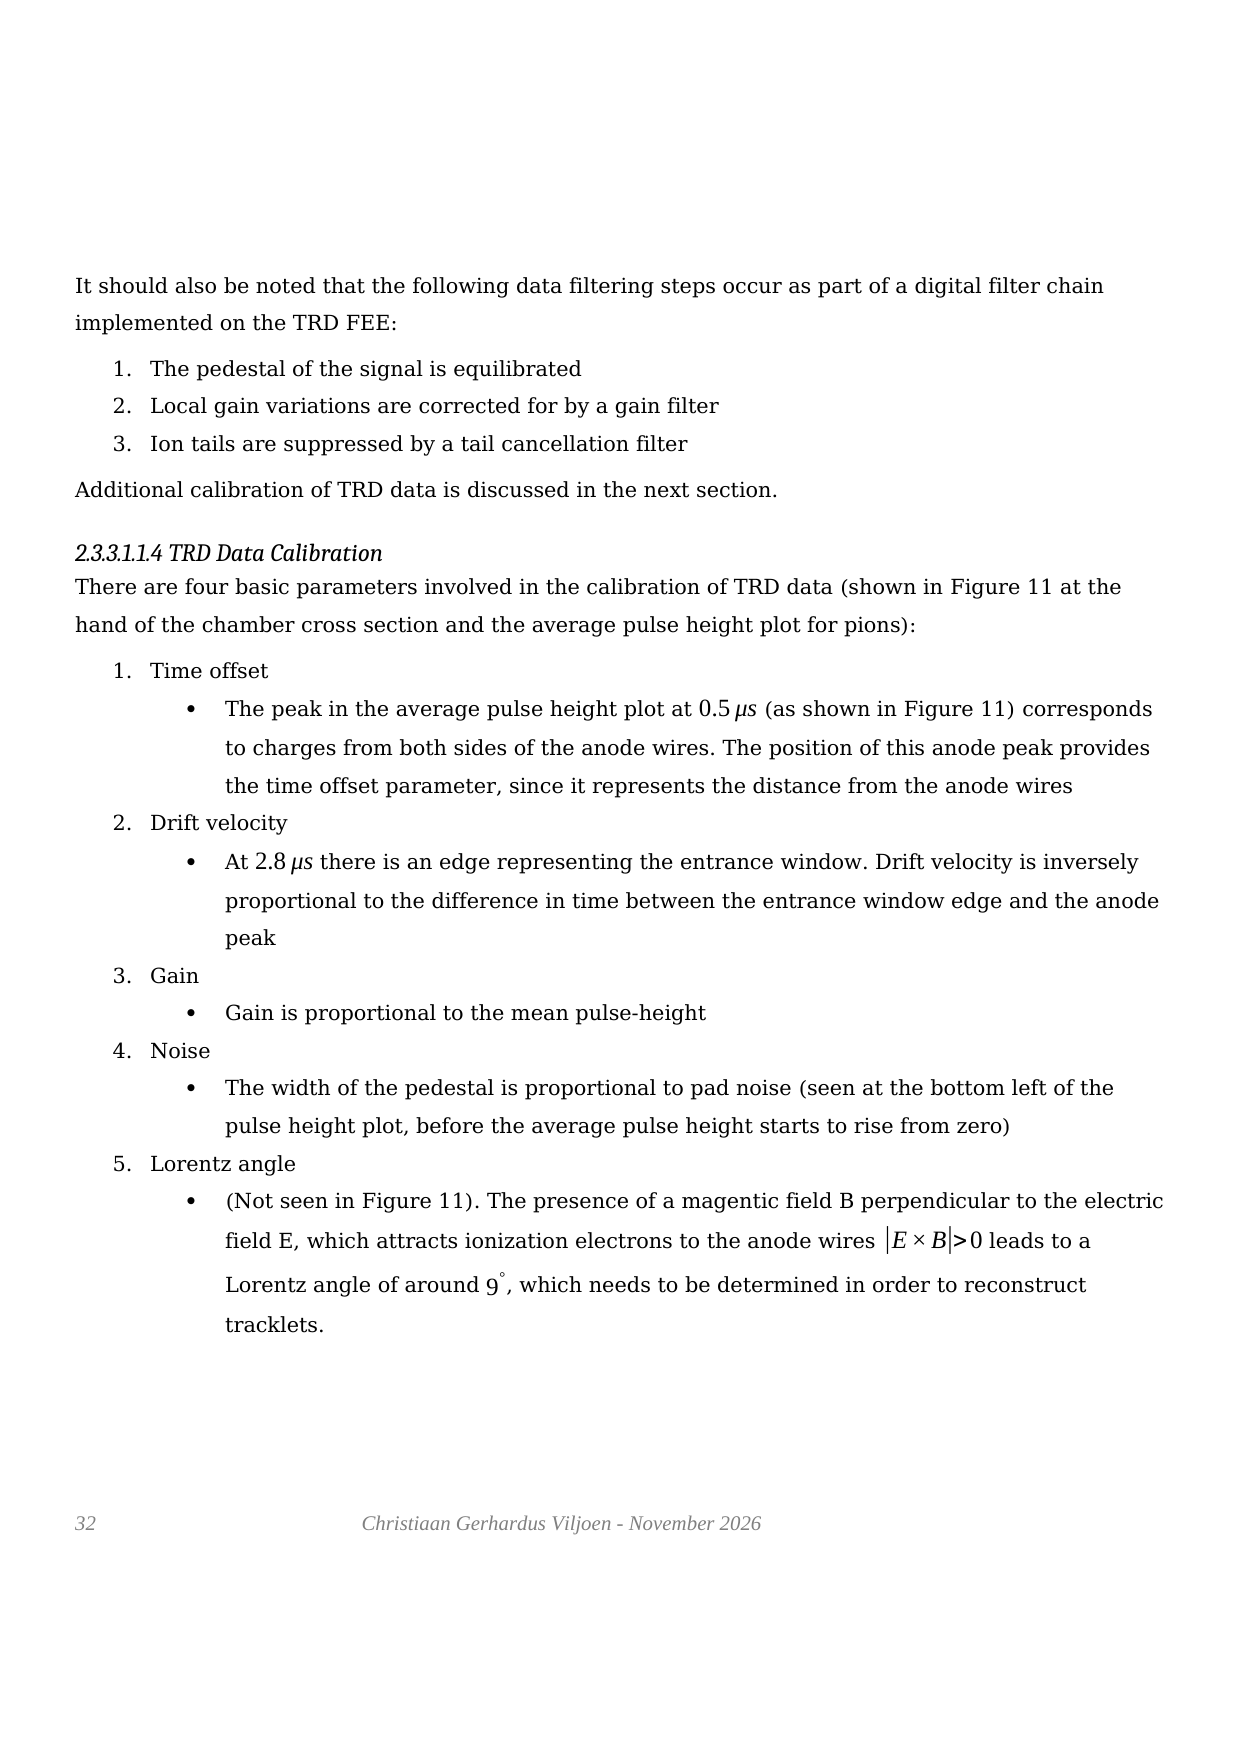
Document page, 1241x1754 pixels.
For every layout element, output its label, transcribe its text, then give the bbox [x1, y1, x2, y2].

list The pedestal of the signal is equilibrated [112, 356, 1165, 381]
list Time offset [112, 657, 1165, 682]
subtitle TRD Data Calibration [75, 539, 1165, 568]
list The peak in the average pulse height plot at (as shown in Figure 20) corresponds to charges from both sides of the anode wires. The position of this anode peak provides the time offset parameter, since it represents the distance from the anode wires [187, 695, 1165, 797]
list Gain [112, 963, 1165, 988]
list Drift velocity [112, 810, 1165, 835]
list The width of the pedestal is proportional to pad noise (seen at the bottom left of the pulse height plot, before the average pulse height starts to rise from zero) [187, 1075, 1165, 1138]
list (Not seen in Figure 20). The presence of a magentic field B perpendicular to the electric field E, which attracts ionization electrons to the anode wires leads to a Lorentz angle of around , which needs to be determined in order to reconstruct tracklets. [187, 1188, 1165, 1337]
list Local gain variations are corrected for by a gain filter [112, 393, 1165, 418]
text Additional calibration of TRD data is discussed in the next section. [75, 477, 1165, 502]
list Gain is proportional to the mean pulse-height [187, 1000, 1165, 1025]
list Ion tails are suppressed by a tail cancellation filter [112, 431, 1165, 456]
list Lorentz angle [112, 1150, 1165, 1175]
list At there is an edge representing the entrance window. Drift velocity is inversely proportional to the difference in time between the entrance window edge and the anode peak [187, 847, 1165, 950]
text There are four basic parameters involved in the calibration of TRD data (shown in Figure 20 at the hand of the chamber cross section and the average pulse height plot for pions): [75, 574, 1165, 637]
list Noise [112, 1038, 1165, 1063]
text It should also be noted that the following data filtering steps occur as part of a digital filter chain implemented on the TRD FEE: [75, 272, 1165, 335]
